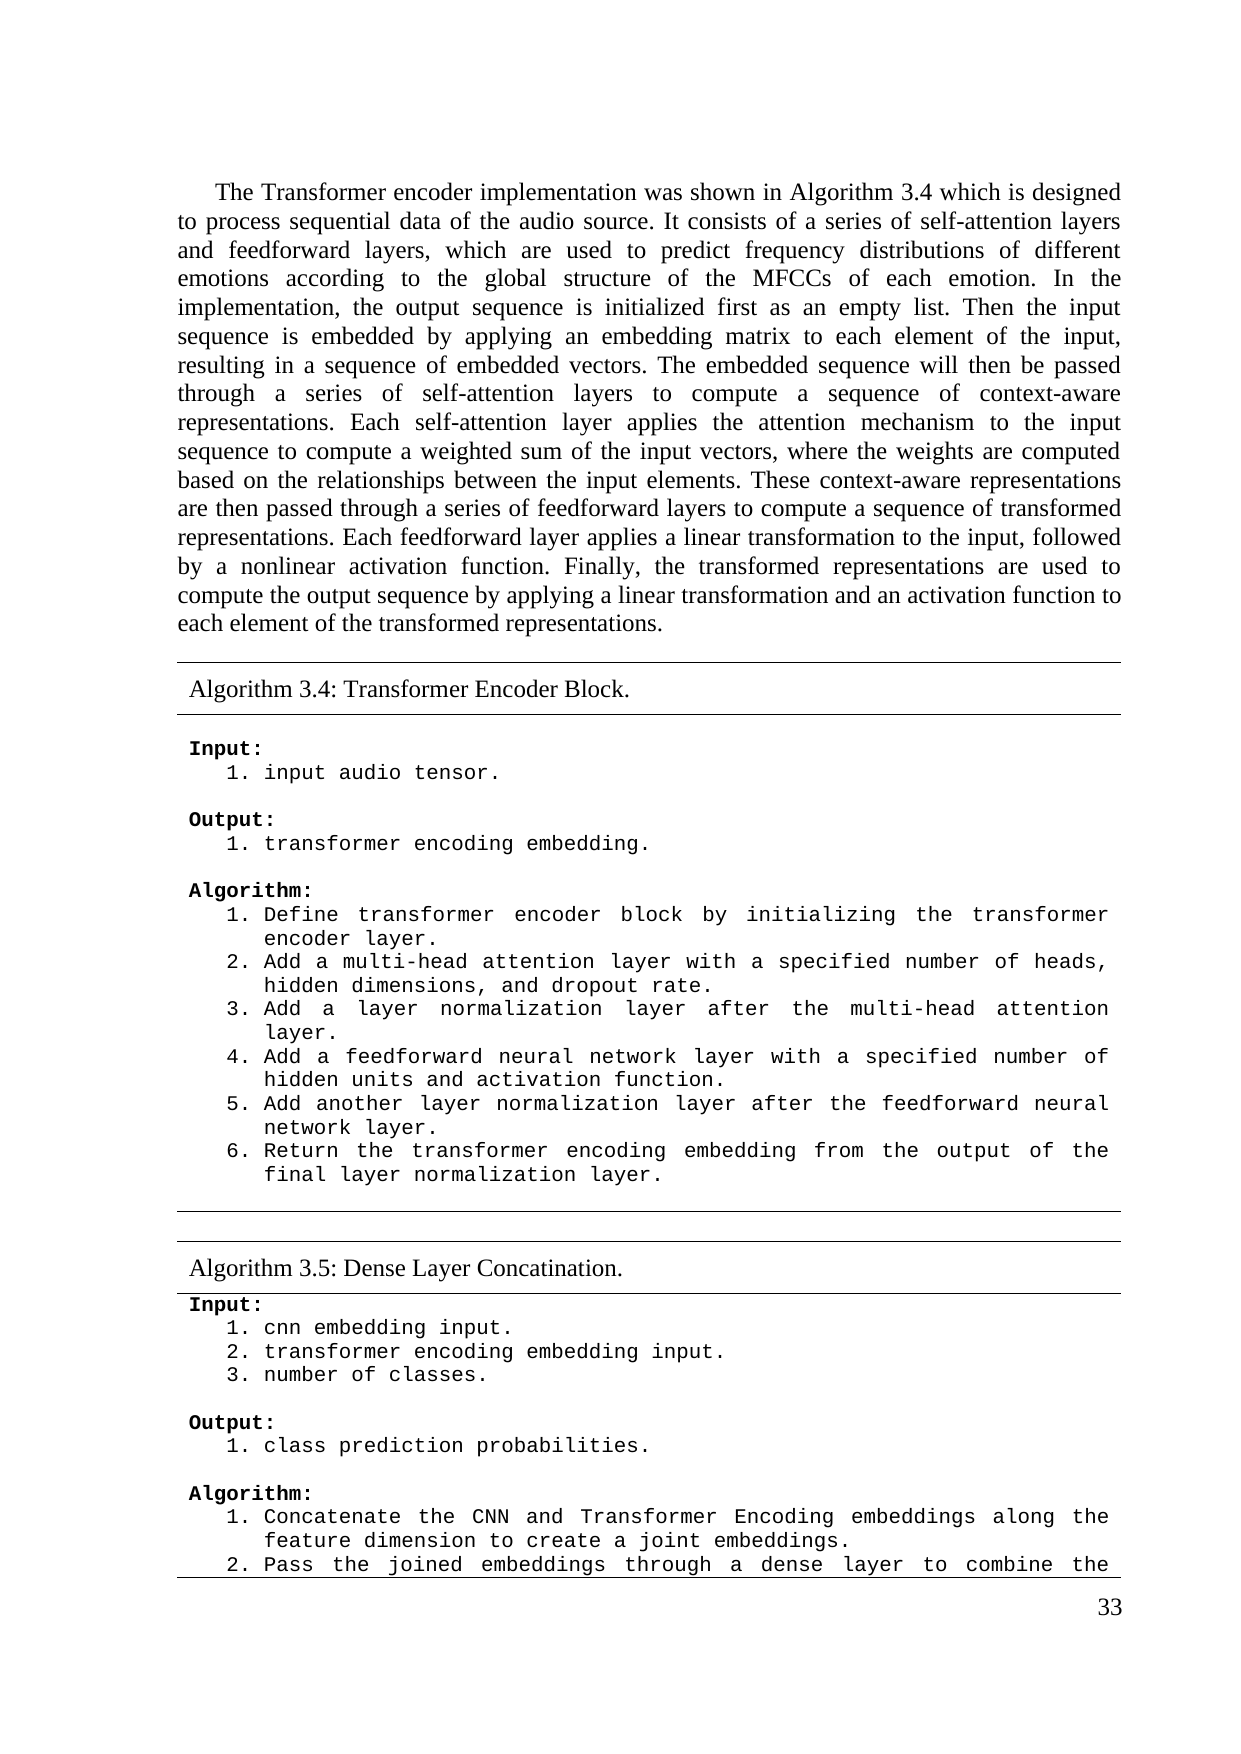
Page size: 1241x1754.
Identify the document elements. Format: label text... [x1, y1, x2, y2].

table_cell Input: input audio tensor. Output: transformer encoding embedding. Algorithm: Define transformer encoder block by initializing the transformer encoder layer. Add a multi-head attention layer with a specified number of heads, hidden dimensions, and dropout rate. Add a layer normalization layer after the multi-head attention layer. Add a feedforward neural network layer with a specified number of hidden units and activation function. Add another layer normalization layer after the feedforward neural network layer. Return the transformer encoding embedding from the output of the final layer normalization layer. [177, 715, 1121, 1211]
table_header Algorithm 3.4: Transformer Encoder Block. [177, 663, 1121, 714]
text The Transformer encoder implementation was shown in Algorithm 3.4 which is designed to process sequential data of the audio source. It consists of a series of self-attention layers and feedforward layers, which are used to predict frequency distributions of different emotions according to the global structure of the MFCCs of each emotion. In the implementation, the output sequence is initialized first as an empty list. Then the input sequence is embedded by applying an embedding matrix to each element of the input, resulting in a sequence of embedded vectors. The embedded sequence will then be passed through a series of self-attention layers to compute a sequence of context-aware representations. Each self-attention layer applies the attention mechanism to the input sequence to compute a weighted sum of the input vectors, where the weights are computed based on the relationships between the input elements. These context-aware representations are then passed through a series of feedforward layers to compute a sequence of transformed representations. Each feedforward layer applies a linear transformation to the input, followed by a nonlinear activation function. Finally, the transformed representations are used to compute the output sequence by applying a linear transformation and an activation function to each element of the transformed representations. [177, 177, 1122, 637]
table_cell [177, 1294, 1121, 1577]
table_header Algorithm 3.5: Dense Layer Concatination. [177, 1242, 1121, 1292]
